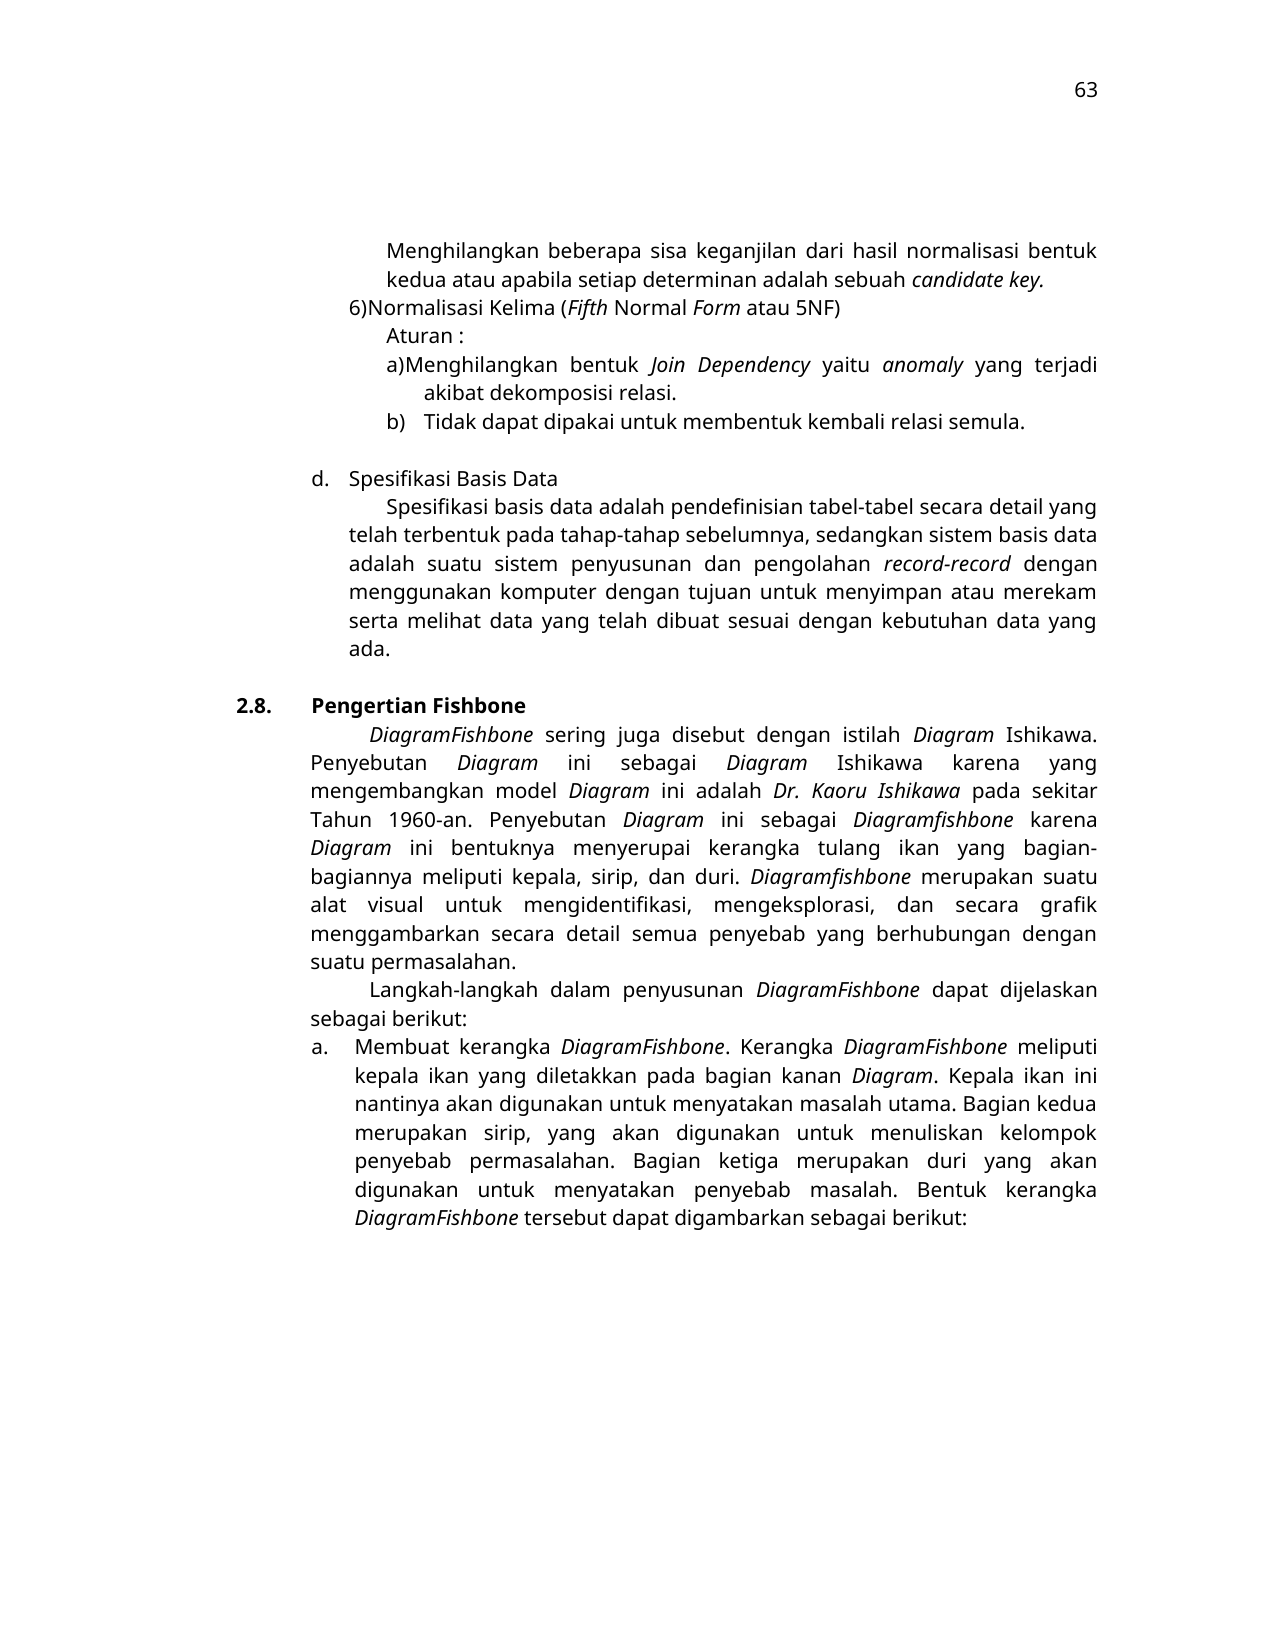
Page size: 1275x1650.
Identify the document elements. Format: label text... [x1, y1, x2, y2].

list Menghilangkan bentuk Join Dependency yaitu anomaly yang terjadi akibat dekomposisi relasi. [386, 350, 1098, 407]
text DiagramFishbone sering juga disebut dengan istilah Diagram Ishikawa. Penyebutan Diagram ini sebagai Diagram Ishikawa karena yang mengembangkan model Diagram ini adalah Dr. Kaoru Ishikawa pada sekitar Tahun 1960-an. Penyebutan Diagram ini sebagai Diagramfishbone karena Diagram ini bentuknya menyerupai kerangka tulang ikan yang bagian-bagiannya meliputi kepala, sirip, dan duri. Diagramfishbone merupakan suatu alat visual untuk mengidentifikasi, mengeksplorasi, dan secara grafik menggambarkan secara detail semua penyebab yang berhubungan dengan suatu permasalahan. [310, 720, 1098, 976]
list Spesifikasi Basis Data [311, 464, 1098, 492]
list Tidak dapat dipakai untuk membentuk kembali relasi semula. [386, 407, 1098, 435]
list Menghilangkan beberapa sisa keganjilan dari hasil normalisasi bentuk kedua atau apabila setiap determinan adalah sebuah candidate key. [386, 236, 1098, 293]
text Langkah-langkah dalam penyusunan DiagramFishbone dapat dijelaskan sebagai berikut: [310, 976, 1098, 1032]
subtitle Pengertian Fishbone [236, 691, 1098, 720]
list Normalisasi Kelima (Fifth Normal Form atau 5NF) [349, 293, 1098, 322]
list Aturan : [386, 322, 1098, 350]
list Membuat kerangka DiagramFishbone. Kerangka DiagramFishbone meliputi kepala ikan yang diletakkan pada bagian kanan Diagram. Kepala ikan ini nantinya akan digunakan untuk menyatakan masalah utama. Bagian kedua merupakan sirip, yang akan digunakan untuk menuliskan kelompok penyebab permasalahan. Bagian ketiga merupakan duri yang akan digunakan untuk menyatakan penyebab masalah. Bentuk kerangka DiagramFishbone tersebut dapat digambarkan sebagai berikut: [311, 1032, 1098, 1232]
text Spesifikasi basis data adalah pendefinisian tabel-tabel secara detail yang telah terbentuk pada tahap-tahap sebelumnya, sedangkan sistem basis data adalah suatu sistem penyusunan dan pengolahan record-record dengan menggunakan komputer dengan tujuan untuk menyimpan atau merekam serta melihat data yang telah dibuat sesuai dengan kebutuhan data yang ada. [349, 492, 1098, 663]
